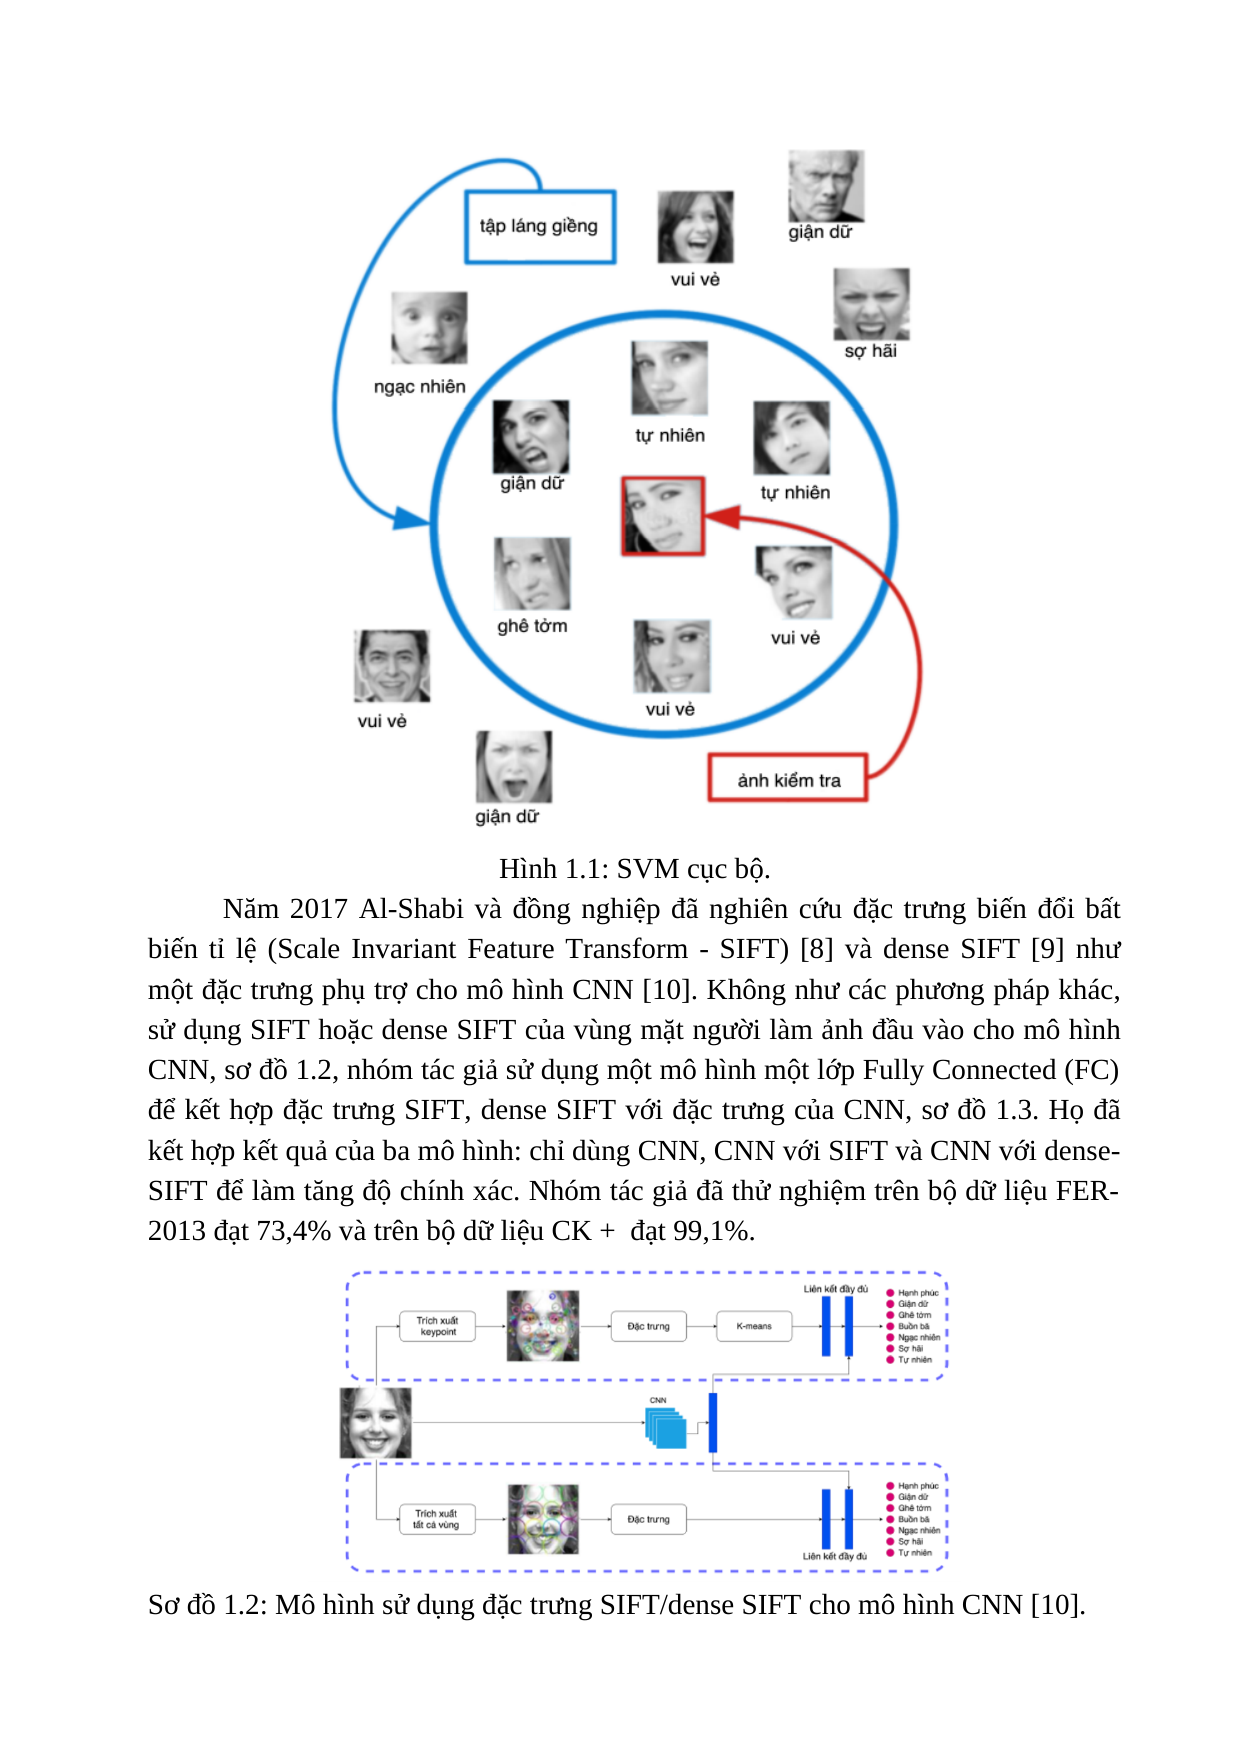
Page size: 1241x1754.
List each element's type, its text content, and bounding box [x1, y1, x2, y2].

text Năm 2017 Al-Shabi và đồng nghiệp đã nghiên cứu đặc trưng biến đổi bất biến tỉ lệ (Scale Invariant Feature Transform - SIFT) [8] và dense SIFT [9] như một đặc trưng phụ trợ cho mô hình CNN [10]. Không như các phương pháp khác, sử dụng SIFT hoặc dense SIFT của vùng mặt người làm ảnh đầu vào cho mô hình CNN, sơ đồ 1.2, nhóm tác giả sử dụng một mô hình một lớp Fully Connected (FC) để kết hợp đặc trưng SIFT, dense SIFT với đặc trưng của CNN, sơ đồ 1.3. Họ đã kết hợp kết quả của ba mô hình: chỉ dùng CNN, CNN với SIFT và CNN với dense-SIFT để làm tăng độ chính xác. Nhóm tác giả đã thử nghiệm trên bộ dữ liệu FER-2013 đạt 73,4% và trên bộ dữ liệu CK + đạt 99,1%. [148, 891, 1122, 1247]
picture [307, 1253, 962, 1582]
text Sơ đồ 1.2: Mô hình sử dụng đặc trưng SIFT/dense SIFT cho mô hình CNN [10]. [148, 1587, 1122, 1620]
text Hình 1.1: SVM cục bộ. [148, 851, 1122, 885]
